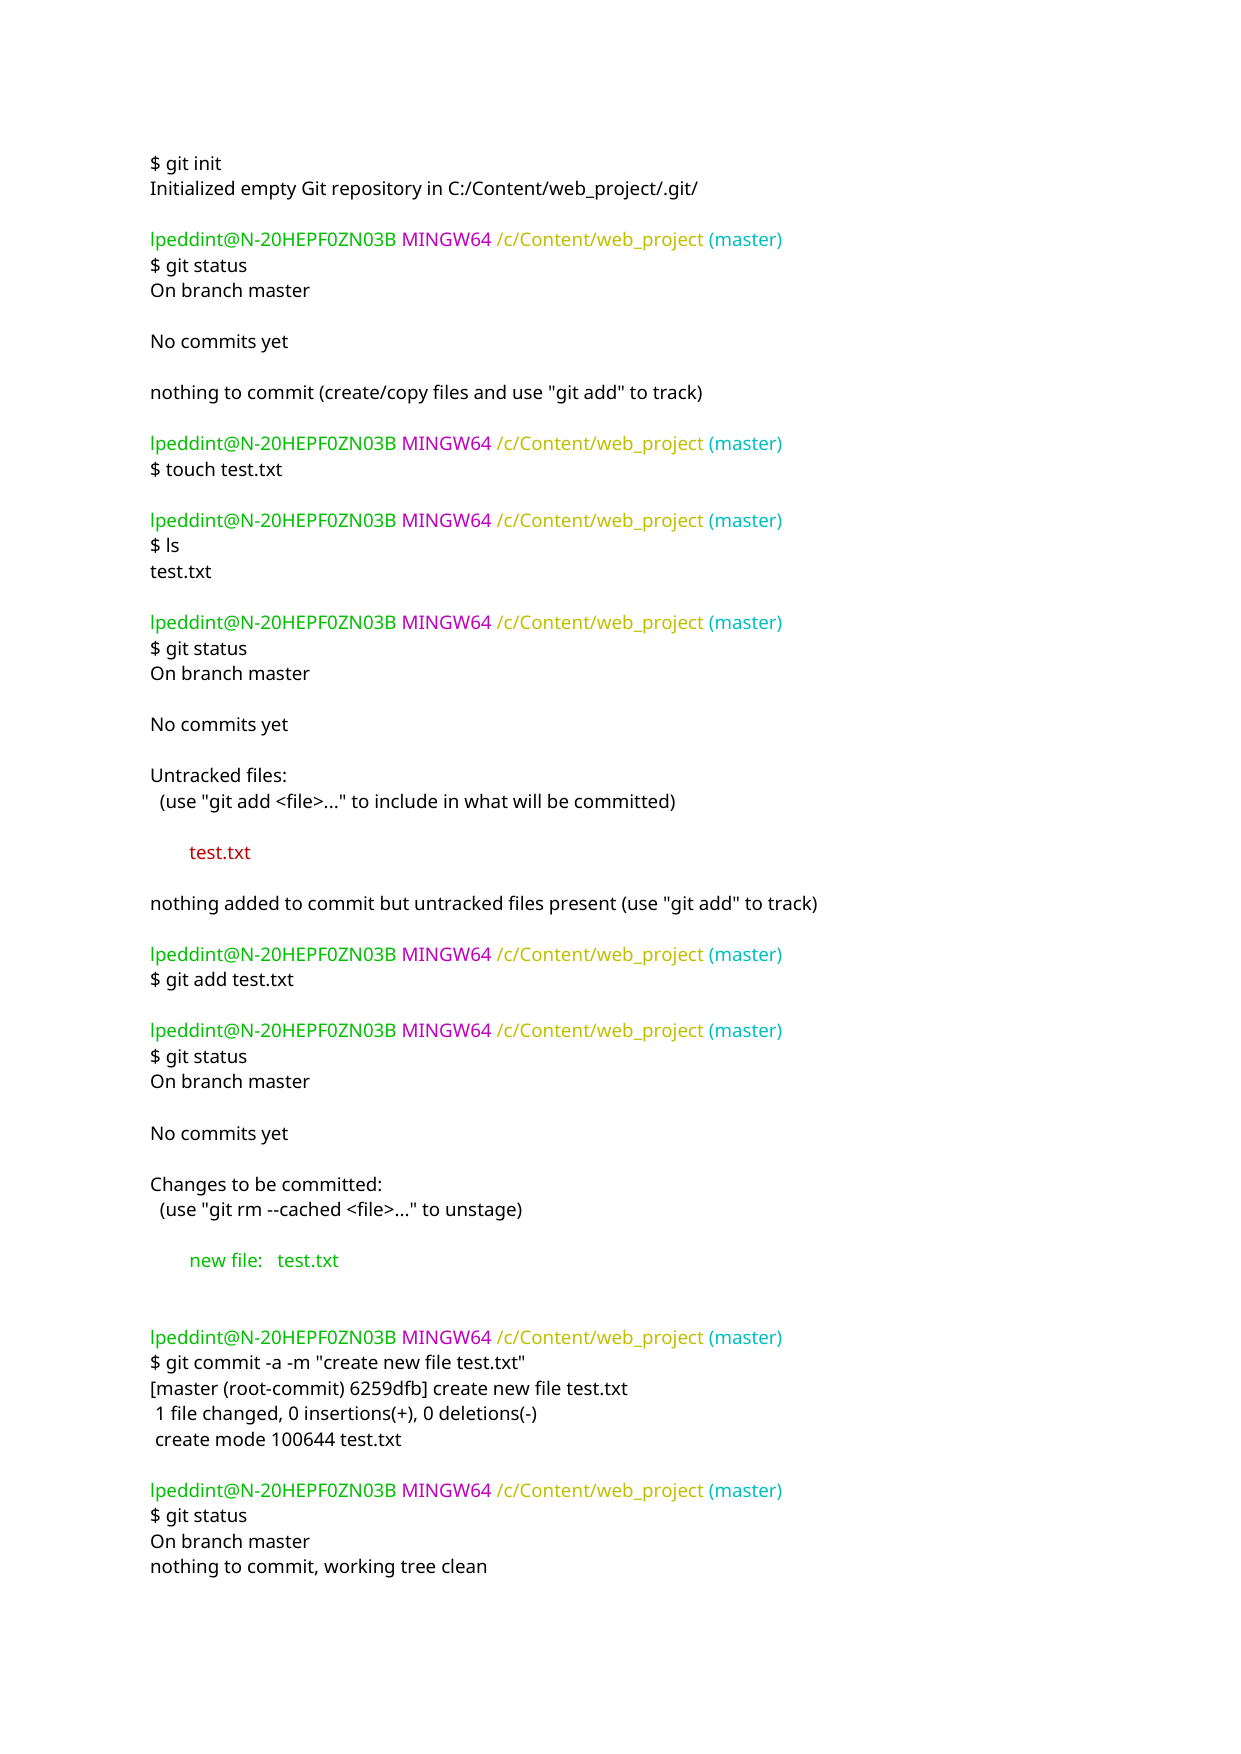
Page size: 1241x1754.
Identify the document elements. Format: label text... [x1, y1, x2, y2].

text lpeddint@N-20HEPF0ZN03B MINGW64 /c/Content/web_project (master) [150, 609, 1090, 635]
text nothing to commit, working tree clean [150, 1554, 1090, 1579]
text test.txt [150, 839, 1090, 864]
text lpeddint@N-20HEPF0ZN03B MINGW64 /c/Content/web_project (master) [150, 941, 1090, 967]
text $ git commit -a -m "create new file test.txt" [150, 1349, 1090, 1375]
text $ touch test.txt [150, 456, 1090, 482]
text $ git init [150, 150, 1090, 176]
text lpeddint@N-20HEPF0ZN03B MINGW64 /c/Content/web_project (master) [150, 1324, 1090, 1349]
text lpeddint@N-20HEPF0ZN03B MINGW64 /c/Content/web_project (master) [150, 227, 1090, 252]
text No commits yet [150, 711, 1090, 737]
text On branch master [150, 660, 1090, 686]
text On branch master [150, 1528, 1090, 1554]
text $ git add test.txt [150, 967, 1090, 992]
text $ ls [150, 533, 1090, 558]
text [150, 1477, 1090, 1503]
text (use "git add <file>..." to include in what will be committed) [150, 788, 1090, 813]
text On branch master [150, 1069, 1090, 1094]
text nothing to commit (create/copy files and use "git add" to track) [150, 380, 1090, 405]
text create mode 100644 test.txt [150, 1426, 1090, 1452]
text On branch master [150, 278, 1090, 303]
text $ git status [150, 1043, 1090, 1069]
text new file: test.txt [150, 1247, 1090, 1273]
text No commits yet [150, 1120, 1090, 1145]
text lpeddint@N-20HEPF0ZN03B MINGW64 /c/Content/web_project (master) [150, 1018, 1090, 1043]
text $ git status [150, 635, 1090, 660]
text lpeddint@N-20HEPF0ZN03B MINGW64 /c/Content/web_project (master) [150, 507, 1090, 533]
text $ git status [150, 1503, 1090, 1528]
text lpeddint@N-20HEPF0ZN03B MINGW64 /c/Content/web_project (master) [150, 431, 1090, 456]
text Changes to be committed: [150, 1171, 1090, 1196]
text [master (root-commit) 6259dfb] create new file test.txt [150, 1375, 1090, 1401]
text (use "git rm --cached <file>..." to unstage) [150, 1196, 1090, 1222]
text nothing added to commit but untracked files present (use "git add" to track) [150, 890, 1090, 916]
text No commits yet [150, 329, 1090, 354]
text Untracked files: [150, 762, 1090, 788]
text $ git status [150, 252, 1090, 278]
text test.txt [150, 558, 1090, 584]
text Initialized empty Git repository in C:/Content/web_project/.git/ [150, 176, 1090, 201]
text 1 file changed, 0 insertions(+), 0 deletions(-) [150, 1401, 1090, 1426]
